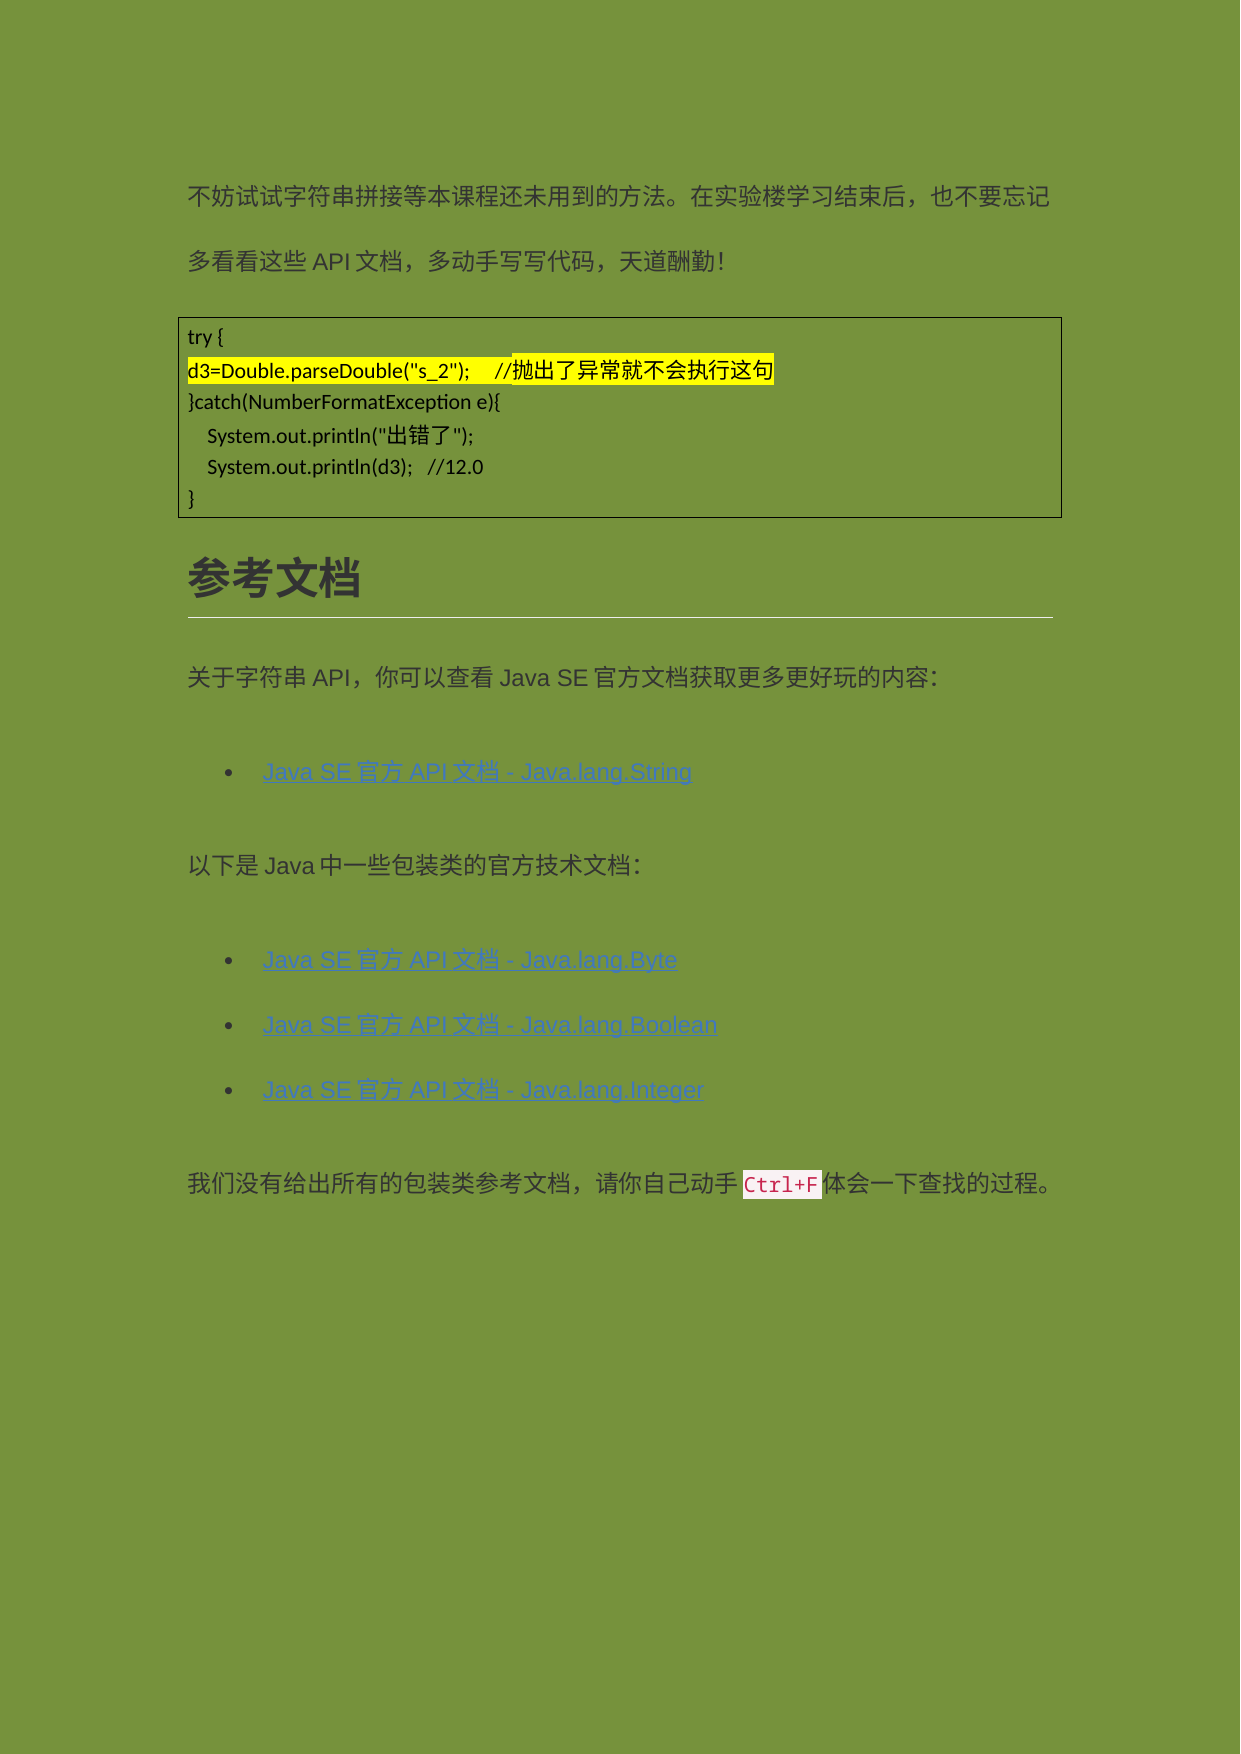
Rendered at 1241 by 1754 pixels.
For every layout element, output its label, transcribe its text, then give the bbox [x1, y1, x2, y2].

list Java SE官方API文档 - Java.lang.Integer [225, 1056, 1053, 1121]
list Java SE官方API文档 - Java.lang.Boolean [225, 991, 1053, 1056]
text 以下是Java中一些包装类的官方技术文档： [187, 831, 1053, 896]
text 关于字符串API，你可以查看Java SE官方文档获取更多更好玩的内容： [187, 643, 1053, 708]
subtitle 参考文档 [187, 543, 1053, 618]
list Java SE官方API文档 - Java.lang.Byte [225, 926, 1053, 991]
list Java SE官方API文档 - Java.lang.String [225, 737, 1053, 802]
text 我们没有给出所有的包装类参考文档，请你自己动手Ctrl+F体会一下查找的过程。 [187, 1150, 1053, 1215]
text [187, 162, 1053, 292]
text try { d3=Double.parseDouble("s_2"); //抛出了异常就不会执行这句 }catch(NumberFormatException e){ System.out.println("出错了"); System.out.println(d3); //12.0 } [179, 318, 1061, 517]
